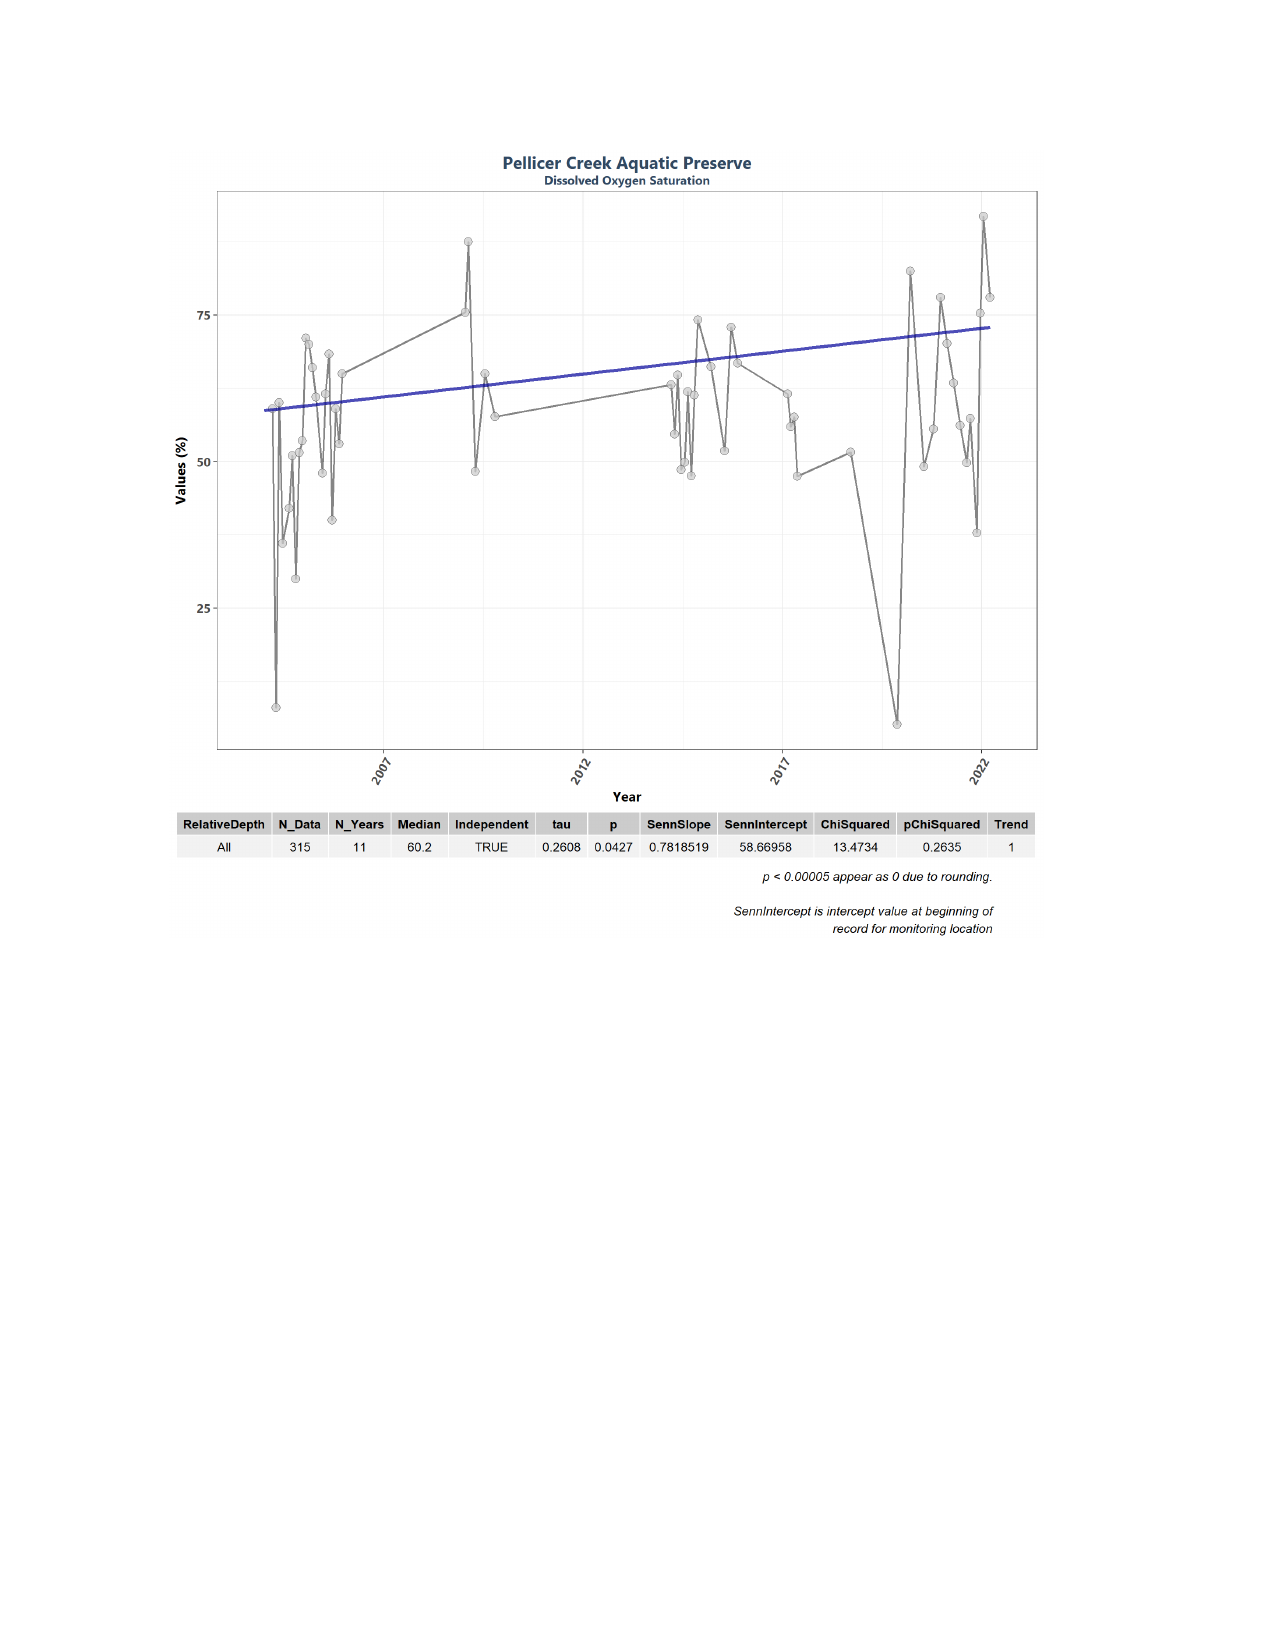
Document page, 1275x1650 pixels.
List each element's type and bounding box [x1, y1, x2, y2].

picture [168, 150, 1044, 938]
